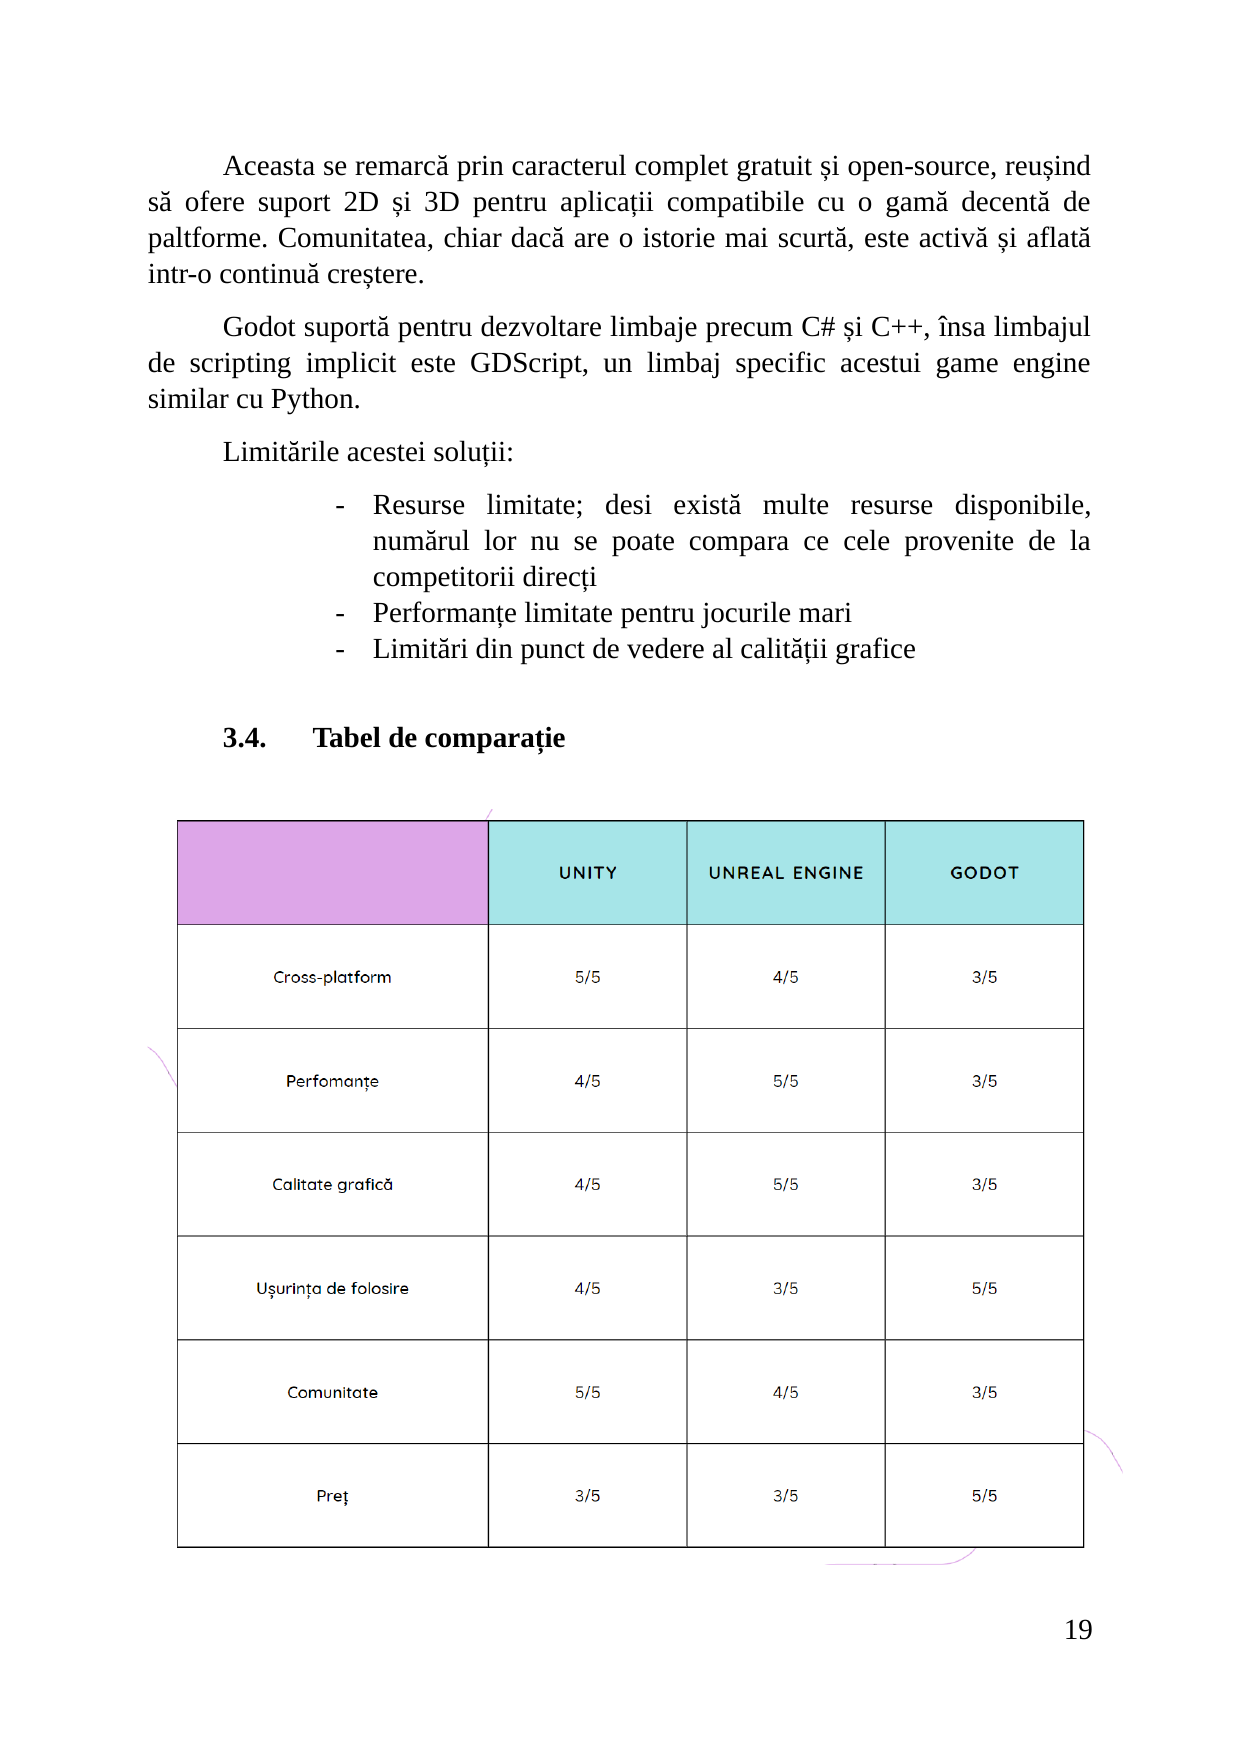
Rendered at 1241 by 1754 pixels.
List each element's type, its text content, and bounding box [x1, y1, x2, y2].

text Aceasta se remarcă prin caracterul complet gratuit și open-source, reușind să ofere suport 2D și 3D pentru aplicații compatibile cu o gamă decentă de paltforme. Comunitatea, chiar dacă are o istorie mai scurtă, este activă și aflată intr-o continuă creștere. [148, 148, 1092, 290]
list Resurse limitate; desi există multe resurse disponibile, numărul lor nu se poate compara ce cele provenite de la competitorii direcți [335, 487, 1092, 593]
text Limitările acestei soluții: [148, 434, 1092, 468]
picture [147, 809, 1123, 1565]
list Limitări din punct de vedere al calității grafice [335, 631, 1092, 665]
subtitle Tabel de comparație [223, 720, 1092, 754]
text Godot suportă pentru dezvoltare limbaje precum C# și C++, însa limbajul de scripting implicit este GDScript, un limbaj specific acestui game engine similar cu Python. [148, 309, 1092, 415]
list Performanțe limitate pentru jocurile mari [335, 595, 1092, 629]
